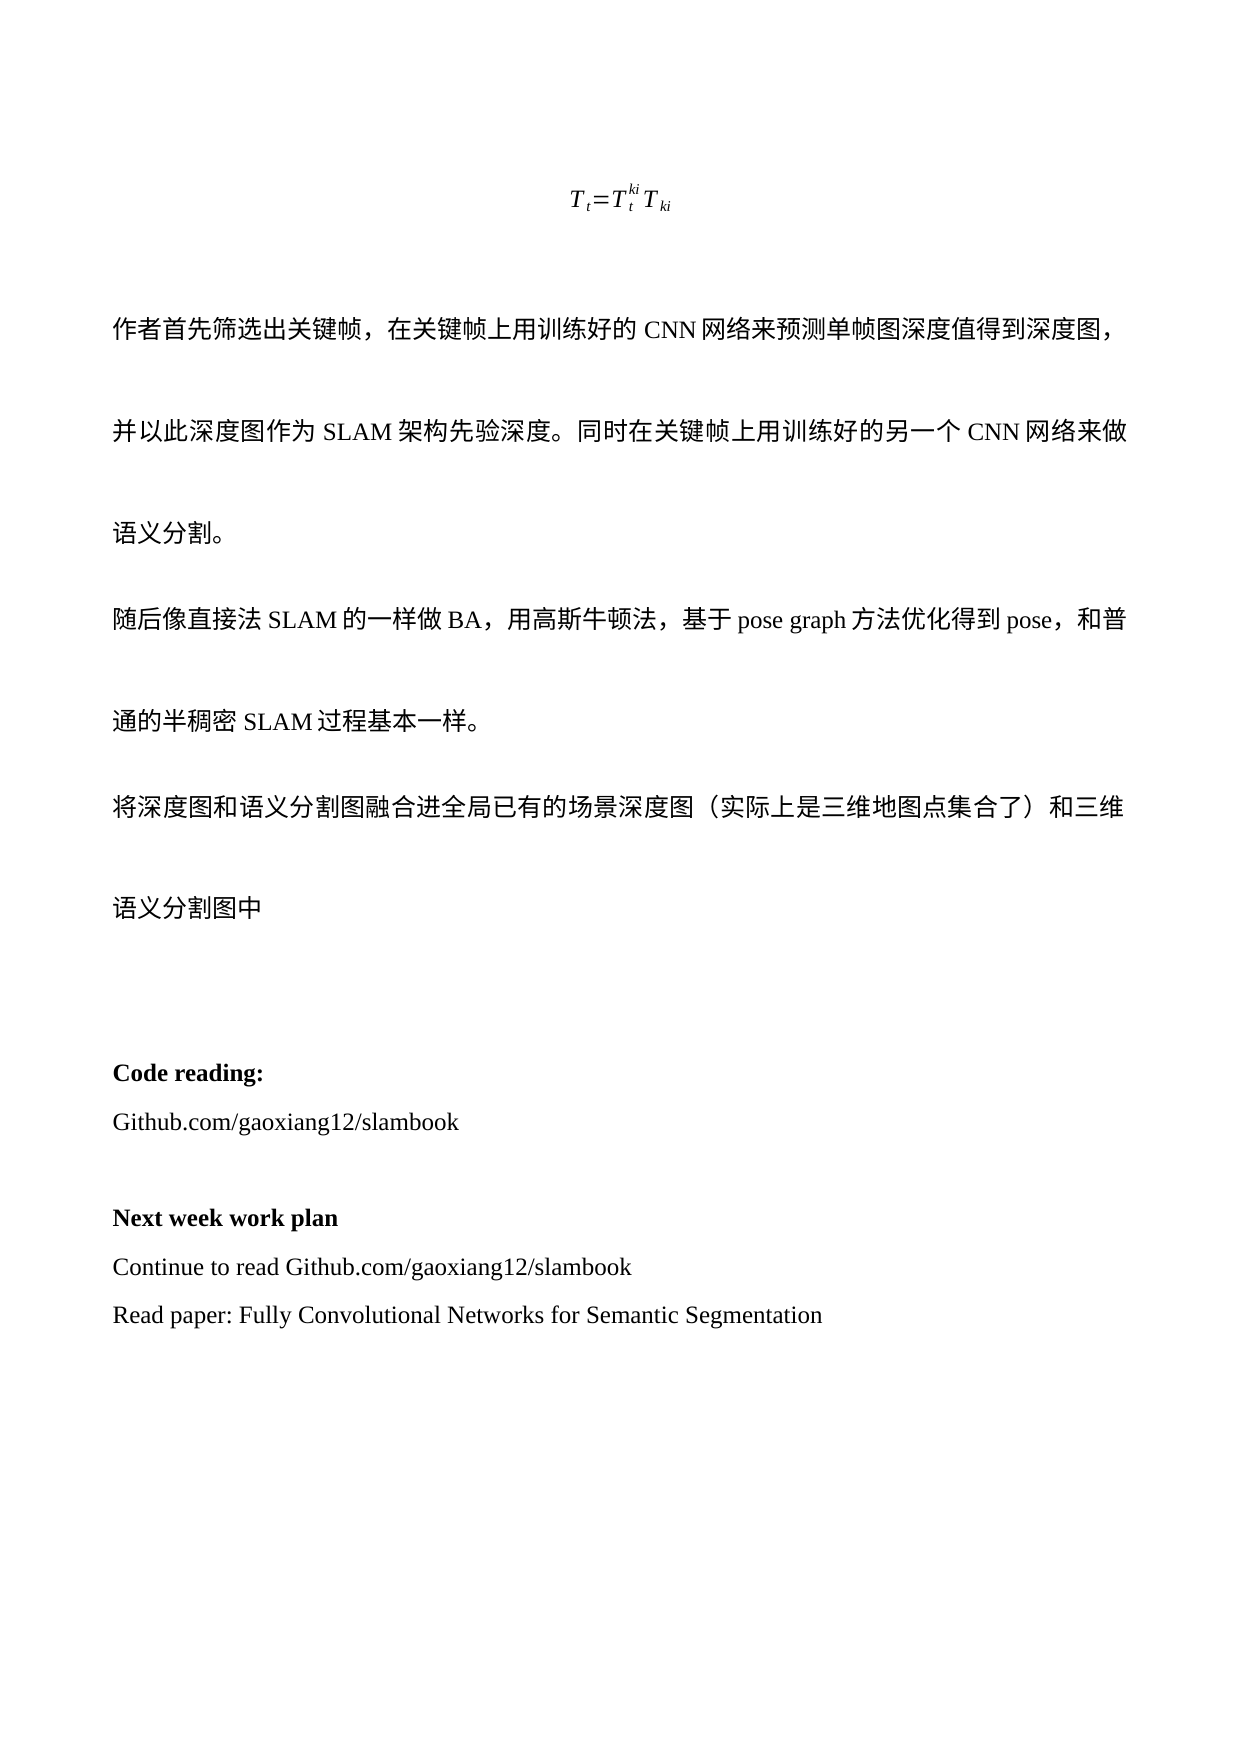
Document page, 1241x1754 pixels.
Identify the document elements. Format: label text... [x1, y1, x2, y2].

text Continue to read Github.com/gaoxiang12/slambook [112, 1249, 1128, 1283]
text 作者首先筛选出关键帧，在关键帧上用训练好的CNN网络来预测单帧图深度值得到深度图，并以此深度图作为SLAM架构先验深度。同时在关键帧上用训练好的另一个CNN网络来做语义分割。 [112, 293, 1128, 565]
text Next week work plan [112, 1201, 1128, 1235]
text Read paper: Fully Convolutional Networks for Semantic Segmentation [112, 1297, 1128, 1331]
text 将深度图和语义分割图融合进全局已有的场景深度图（实际上是三维地图点集合了）和三维语义分割图中 [112, 771, 1128, 941]
text Github.com/gaoxiang12/slambook [112, 1104, 1128, 1138]
text Code reading: [112, 1056, 1128, 1090]
text 随后像直接法SLAM的一样做BA，用高斯牛顿法，基于pose graph方法优化得到pose，和普通的半稠密 SLAM过程基本一样。 [112, 583, 1128, 753]
